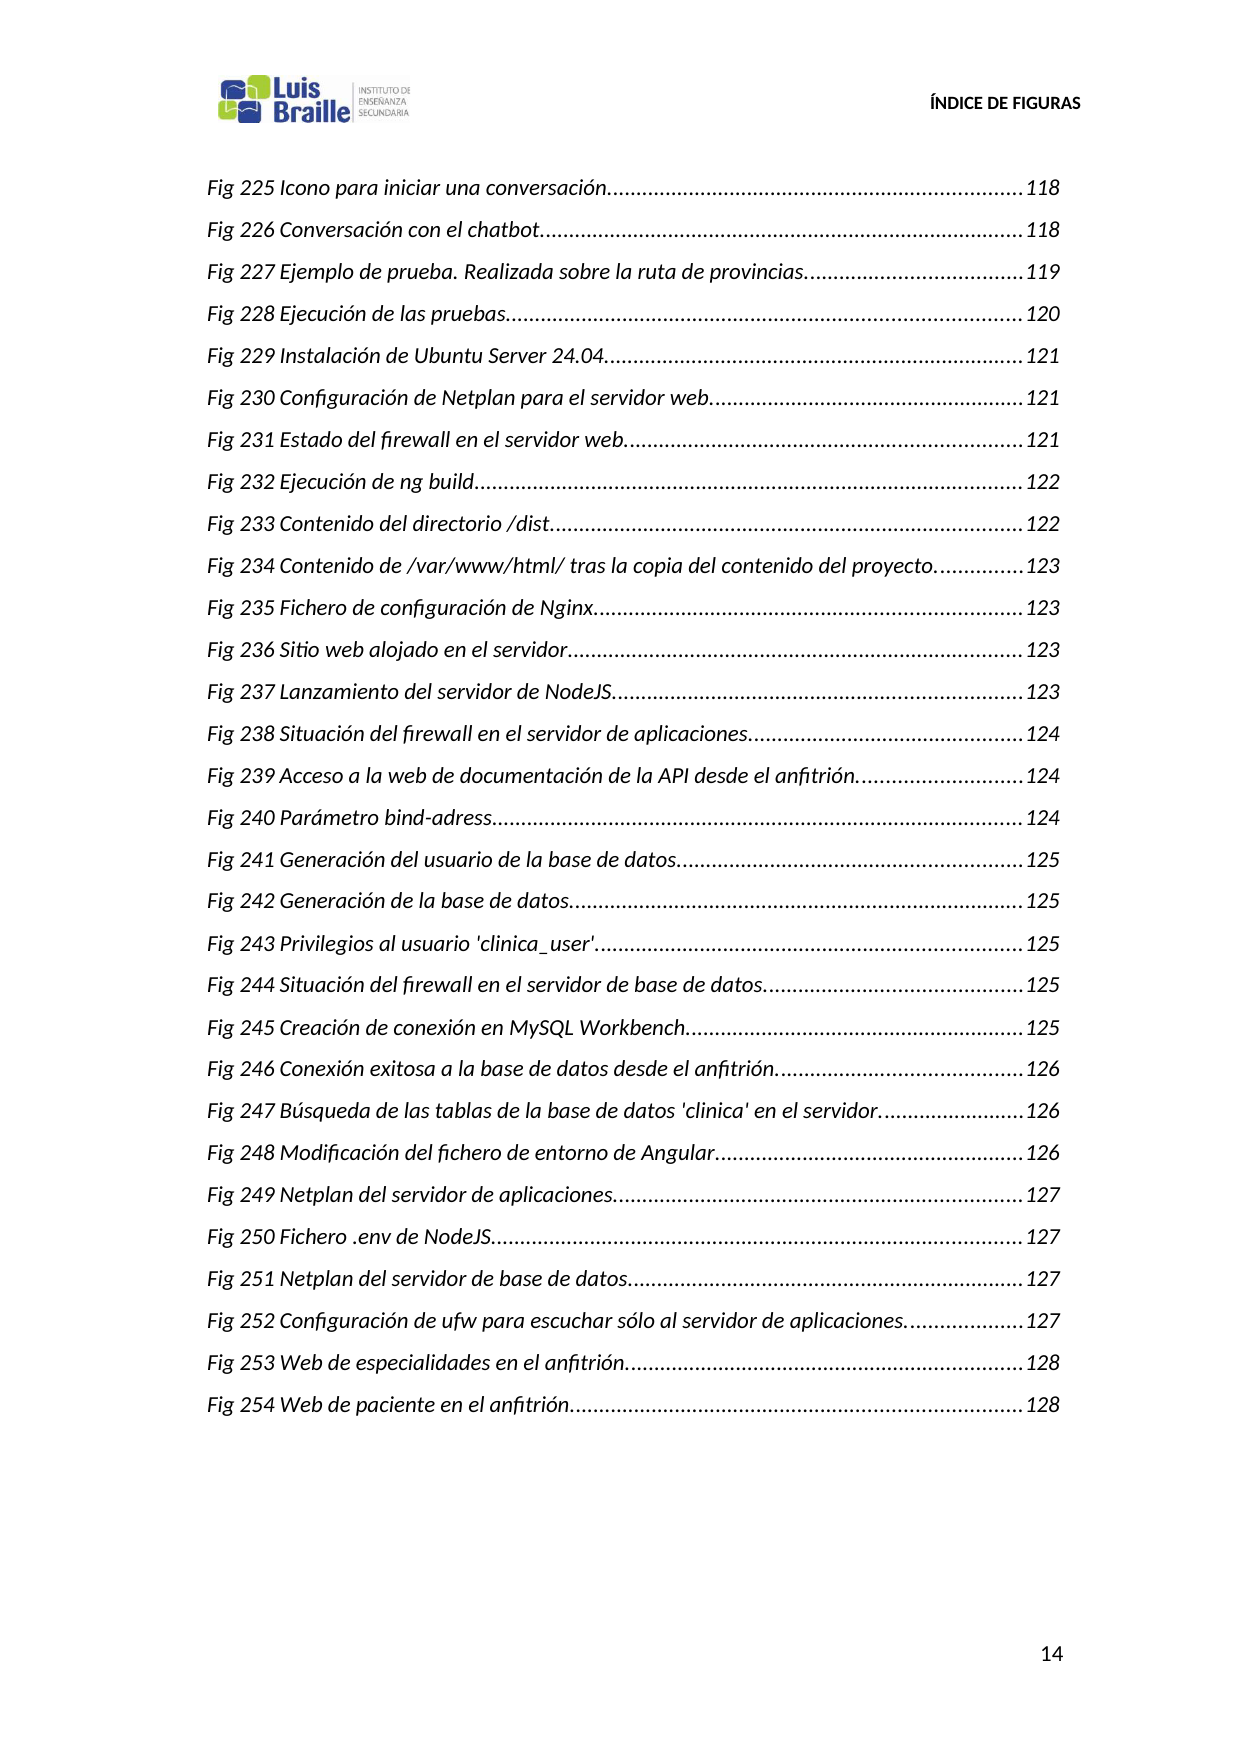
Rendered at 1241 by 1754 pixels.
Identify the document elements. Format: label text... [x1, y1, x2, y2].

text Fig 248 Modificación del fichero de entorno de Angular. 126 [207, 1138, 1063, 1167]
text Fig 243 Privilegios al usuario 'clinica_user'. 125 [207, 929, 1063, 957]
text Fig 238 Situación del firewall en el servidor de aplicaciones. 124 [207, 719, 1063, 747]
text Fig 245 Creación de conexión en MySQL Workbench. 125 [207, 1013, 1063, 1041]
text Fig 242 Generación de la base de datos. 125 [207, 887, 1063, 915]
text Fig 250 Fichero .env de NodeJS. 127 [207, 1222, 1063, 1251]
text Fig 228 Ejecución de las pruebas. 120 [207, 299, 1063, 327]
text Fig 234 Contenido de /var/www/html/ tras la copia del contenido del proyecto. 123 [207, 551, 1063, 579]
text Fig 246 Conexión exitosa a la base de datos desde el anfitrión. 126 [207, 1054, 1063, 1083]
text Fig 231 Estado del firewall en el servidor web. 121 [207, 425, 1063, 453]
text Fig 235 Fichero de configuración de Nginx. 123 [207, 593, 1063, 621]
text Fig 251 Netplan del servidor de base de datos. 127 [207, 1264, 1063, 1292]
text Fig 254 Web de paciente en el anfitrión. 128 [207, 1390, 1063, 1418]
text Fig 247 Búsqueda de las tablas de la base de datos 'clinica' en el servidor. 126 [207, 1097, 1063, 1124]
text Fig 230 Configuración de Netplan para el servidor web. 121 [207, 383, 1063, 411]
text Fig 244 Situación del firewall en el servidor de base de datos. 125 [207, 971, 1063, 999]
text Fig 240 Parámetro bind-adress. 124 [207, 803, 1063, 831]
text Fig 232 Ejecución de ng build. 122 [207, 467, 1063, 495]
text Fig 226 Conversación con el chatbot. 118 [207, 215, 1063, 243]
text Fig 252 Configuración de ufw para escuchar sólo al servidor de aplicaciones. 127 [207, 1306, 1063, 1334]
text Fig 227 Ejemplo de prueba. Realizada sobre la ruta de provincias. 119 [207, 257, 1063, 285]
text Fig 236 Sitio web alojado en el servidor. 123 [207, 635, 1063, 663]
text Fig 253 Web de especialidades en el anfitrión. 128 [207, 1348, 1063, 1376]
text Fig 249 Netplan del servidor de aplicaciones. 127 [207, 1181, 1063, 1208]
text Fig 225 Icono para iniciar una conversación. 118 [207, 173, 1063, 201]
text Fig 241 Generación del usuario de la base de datos. 125 [207, 845, 1063, 873]
text Fig 229 Instalación de Ubuntu Server 24.04. 121 [207, 341, 1063, 369]
text Fig 237 Lanzamiento del servidor de NodeJS. 123 [207, 677, 1063, 705]
text Fig 239 Acceso a la web de documentación de la API desde el anfitrión. 124 [207, 761, 1063, 789]
text Fig 233 Contenido del directorio /dist. 122 [207, 509, 1063, 537]
